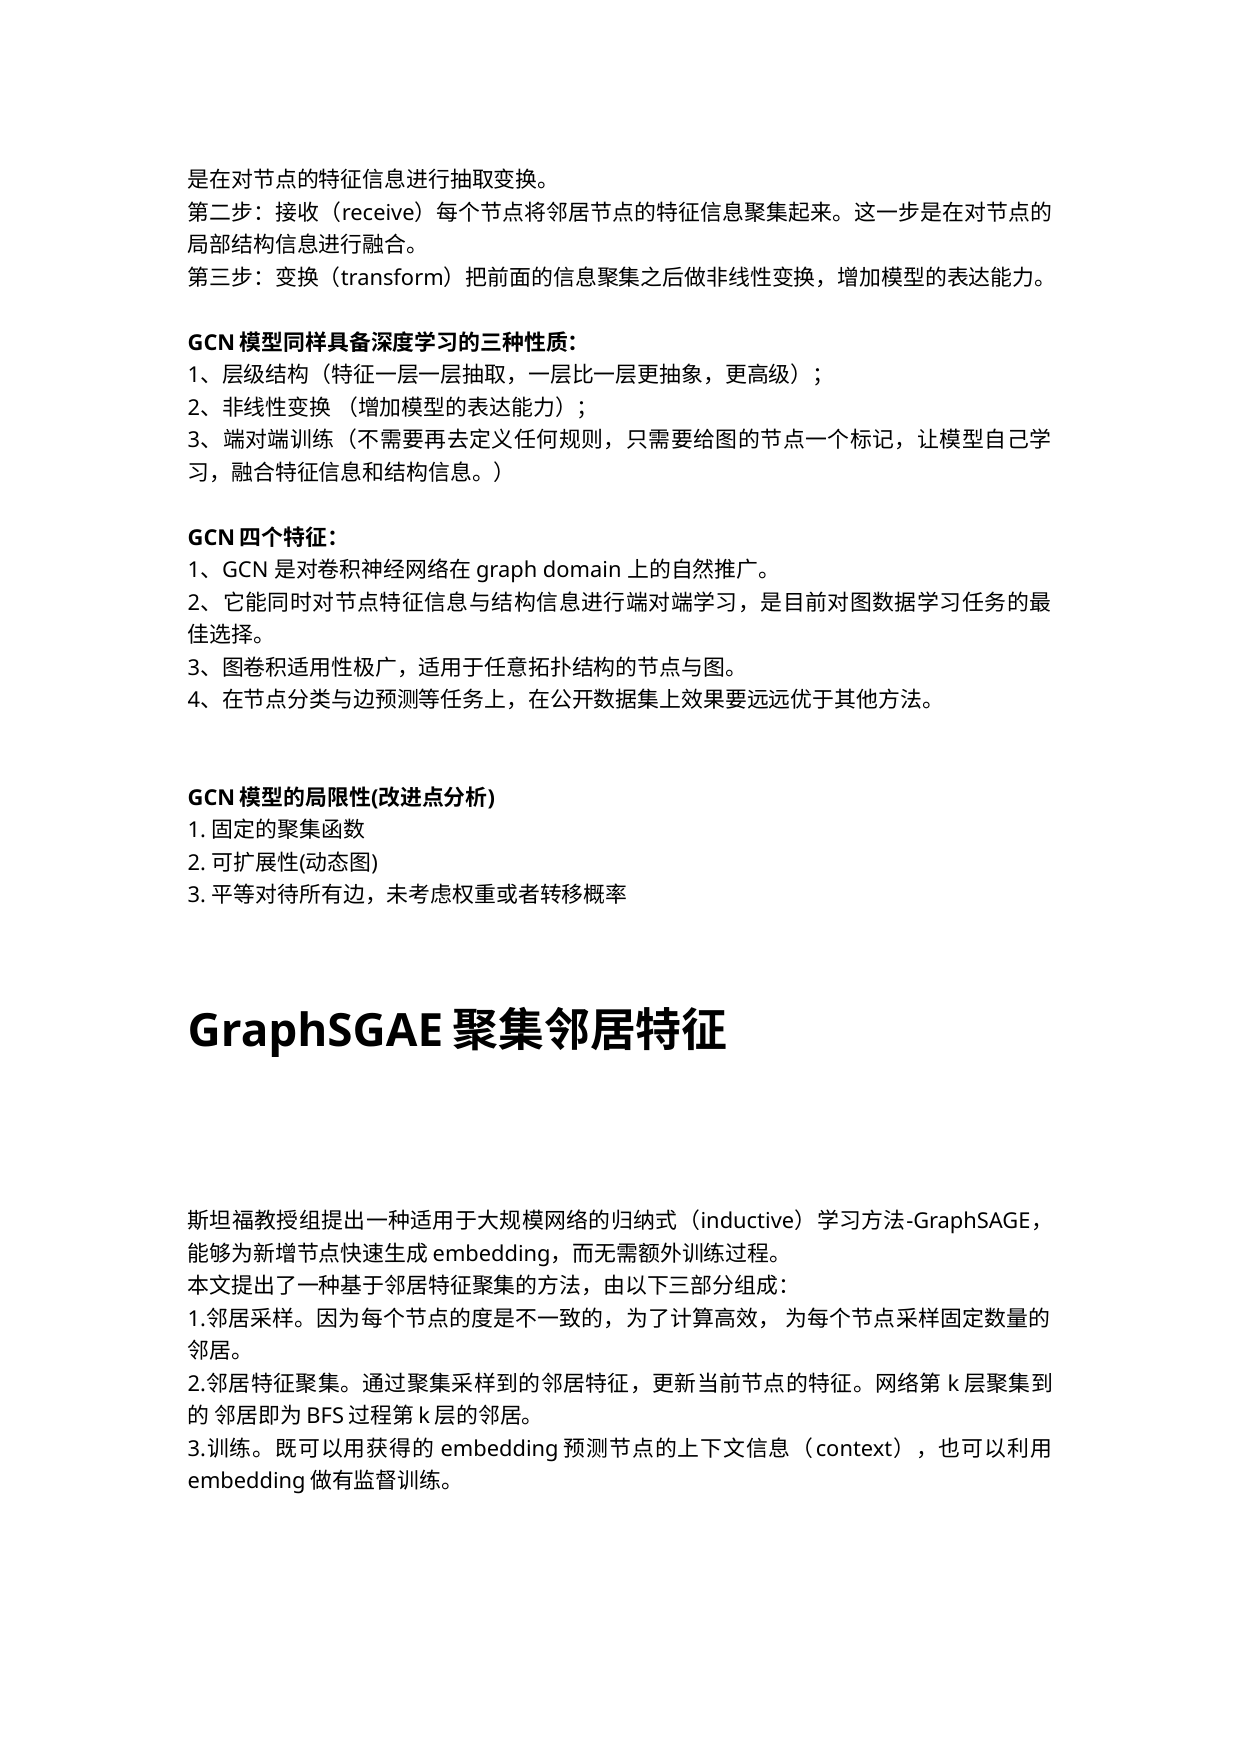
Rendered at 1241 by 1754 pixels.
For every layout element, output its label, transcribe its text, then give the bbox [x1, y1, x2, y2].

text 2、它能同时对节点特征信息与结构信息进行端对端学习，是目前对图数据学习任务的最佳选择。 [187, 584, 1053, 649]
text GCN四个特征： [187, 519, 1053, 552]
text 1、层级结构（特征一层一层抽取，一层比一层更抽象，更高级）； [187, 357, 1053, 389]
text 1.邻居采样。因为每个节点的度是不一致的，为了计算高效， 为每个节点采样固定数量的邻居。 [187, 1301, 1053, 1366]
text 2.邻居特征聚集。通过聚集采样到的邻居特征，更新当前节点的特征。网络第k层聚集到的 邻居即为BFS过程第k层的邻居。 [187, 1366, 1053, 1431]
text 1、GCN 是对卷积神经网络在 graph domain 上的自然推广。 [187, 552, 1053, 584]
text 第二步：接收（receive）每个节点将邻居节点的特征信息聚集起来。这一步是在对节点的局部结构信息进行融合。 [187, 194, 1053, 259]
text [187, 162, 1053, 194]
text GCN模型的局限性(改进点分析) [187, 779, 1053, 812]
list 平等对待所有边，未考虑权重或者转移概率 [187, 877, 1053, 909]
text 4、在节点分类与边预测等任务上，在公开数据集上效果要远远优于其他方法。 [187, 682, 1053, 714]
text 斯坦福教授组提出一种适用于大规模网络的归纳式（inductive）学习方法-GraphSAGE，能够为新增节点快速生成embedding，而无需额外训练过程。 [187, 1203, 1053, 1268]
subtitle GraphSGAE聚集邻居特征 [187, 977, 1053, 1075]
text GCN模型同样具备深度学习的三种性质： [187, 324, 1053, 357]
text 本文提出了一种基于邻居特征聚集的方法，由以下三部分组成： [187, 1268, 1053, 1301]
text 第三步：变换（transform）把前面的信息聚集之后做非线性变换，增加模型的表达能力。 [187, 259, 1053, 292]
text 3.训练。既可以用获得的embedding预测节点的上下文信息（context），也可以利用embedding做有监督训练。 [187, 1431, 1053, 1496]
text 3、图卷积适用性极广，适用于任意拓扑结构的节点与图。 [187, 649, 1053, 682]
list 可扩展性(动态图) [187, 844, 1053, 877]
text 3、端对端训练（不需要再去定义任何规则，只需要给图的节点一个标记，让模型自己学习，融合特征信息和结构信息。） [187, 422, 1053, 487]
text 2、非线性变换 （增加模型的表达能力）； [187, 389, 1053, 422]
list 固定的聚集函数 [187, 812, 1053, 844]
